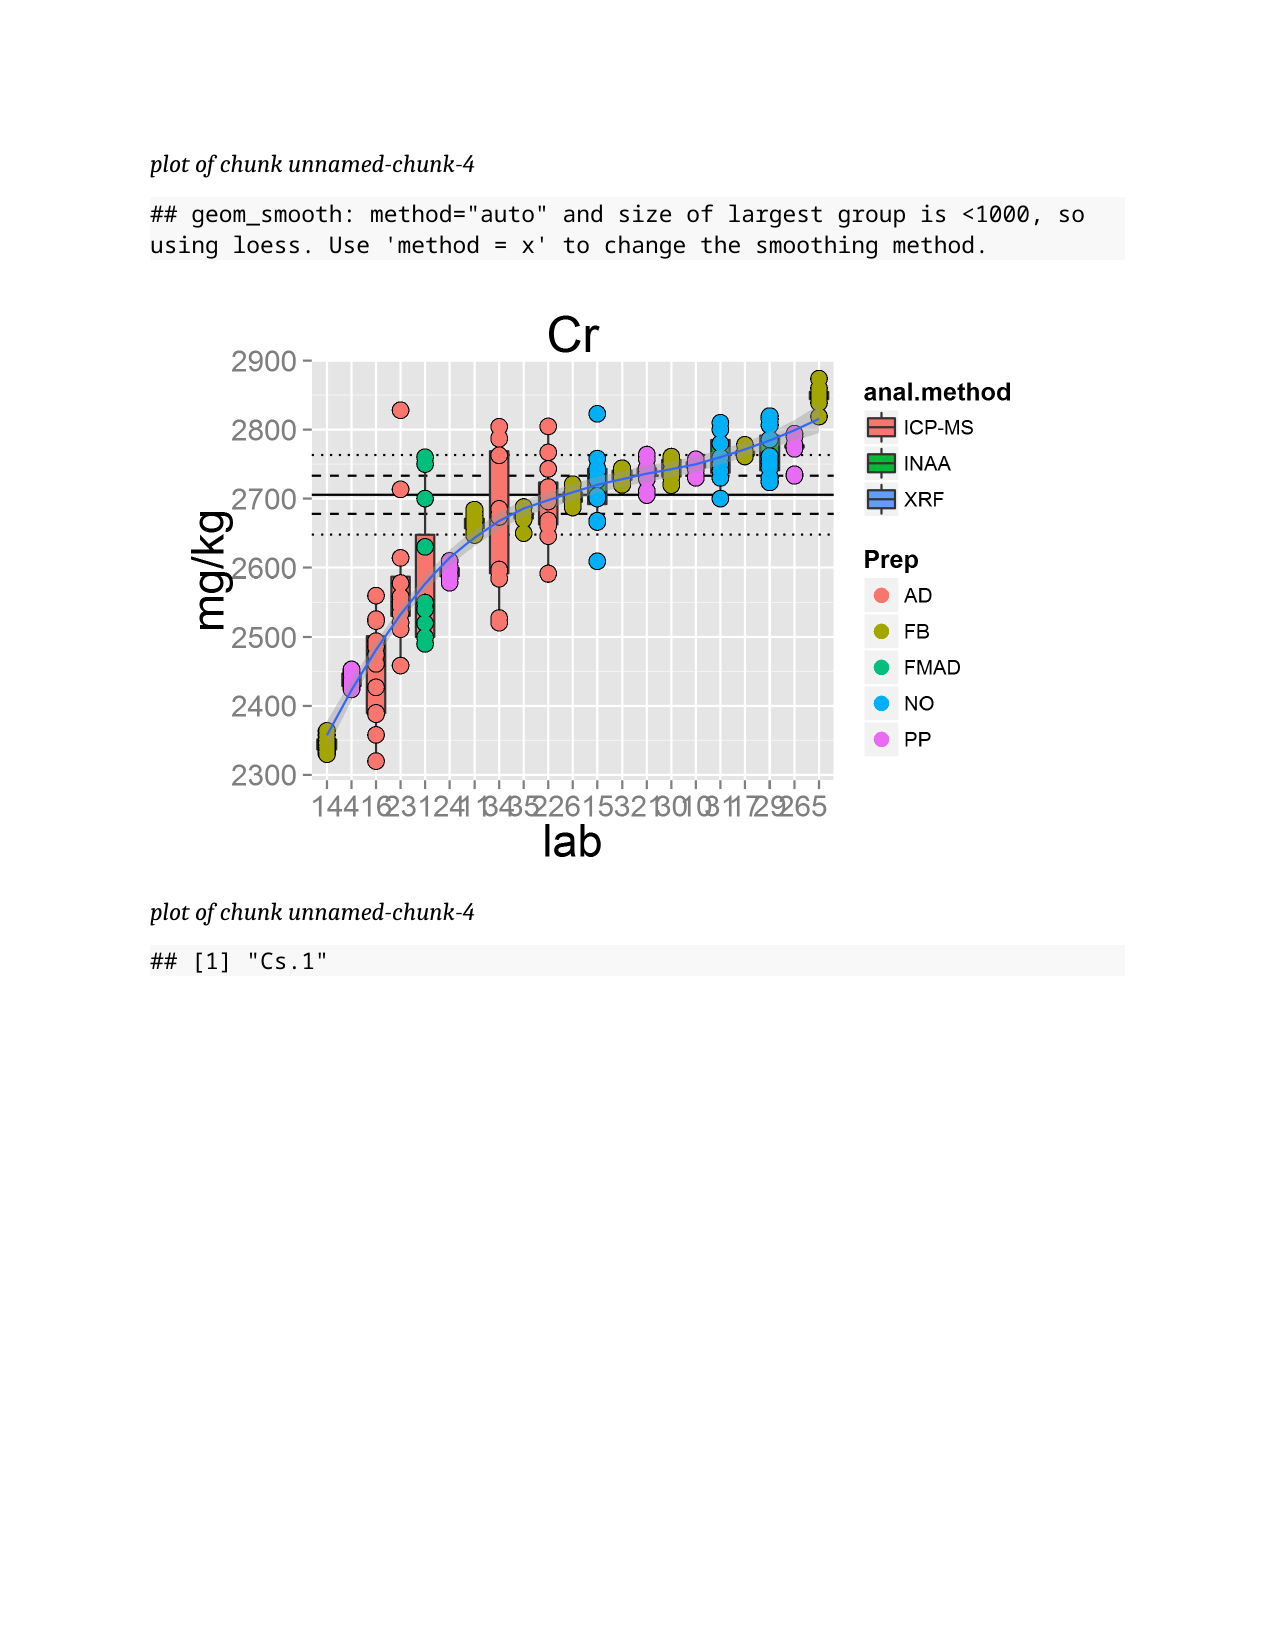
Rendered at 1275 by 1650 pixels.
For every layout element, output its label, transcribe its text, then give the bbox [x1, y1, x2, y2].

text plot of chunk unnamed-chunk-4 [150, 897, 1125, 926]
picture [168, 278, 1071, 879]
text ## geom_smooth: method="auto" and size of largest group is <1000, so using loess. Use 'method = x' to change the smoothing method. [150, 197, 1125, 260]
text plot of chunk unnamed-chunk-4 [150, 150, 1125, 179]
text ## [1] "Cs.1" [150, 945, 1125, 976]
